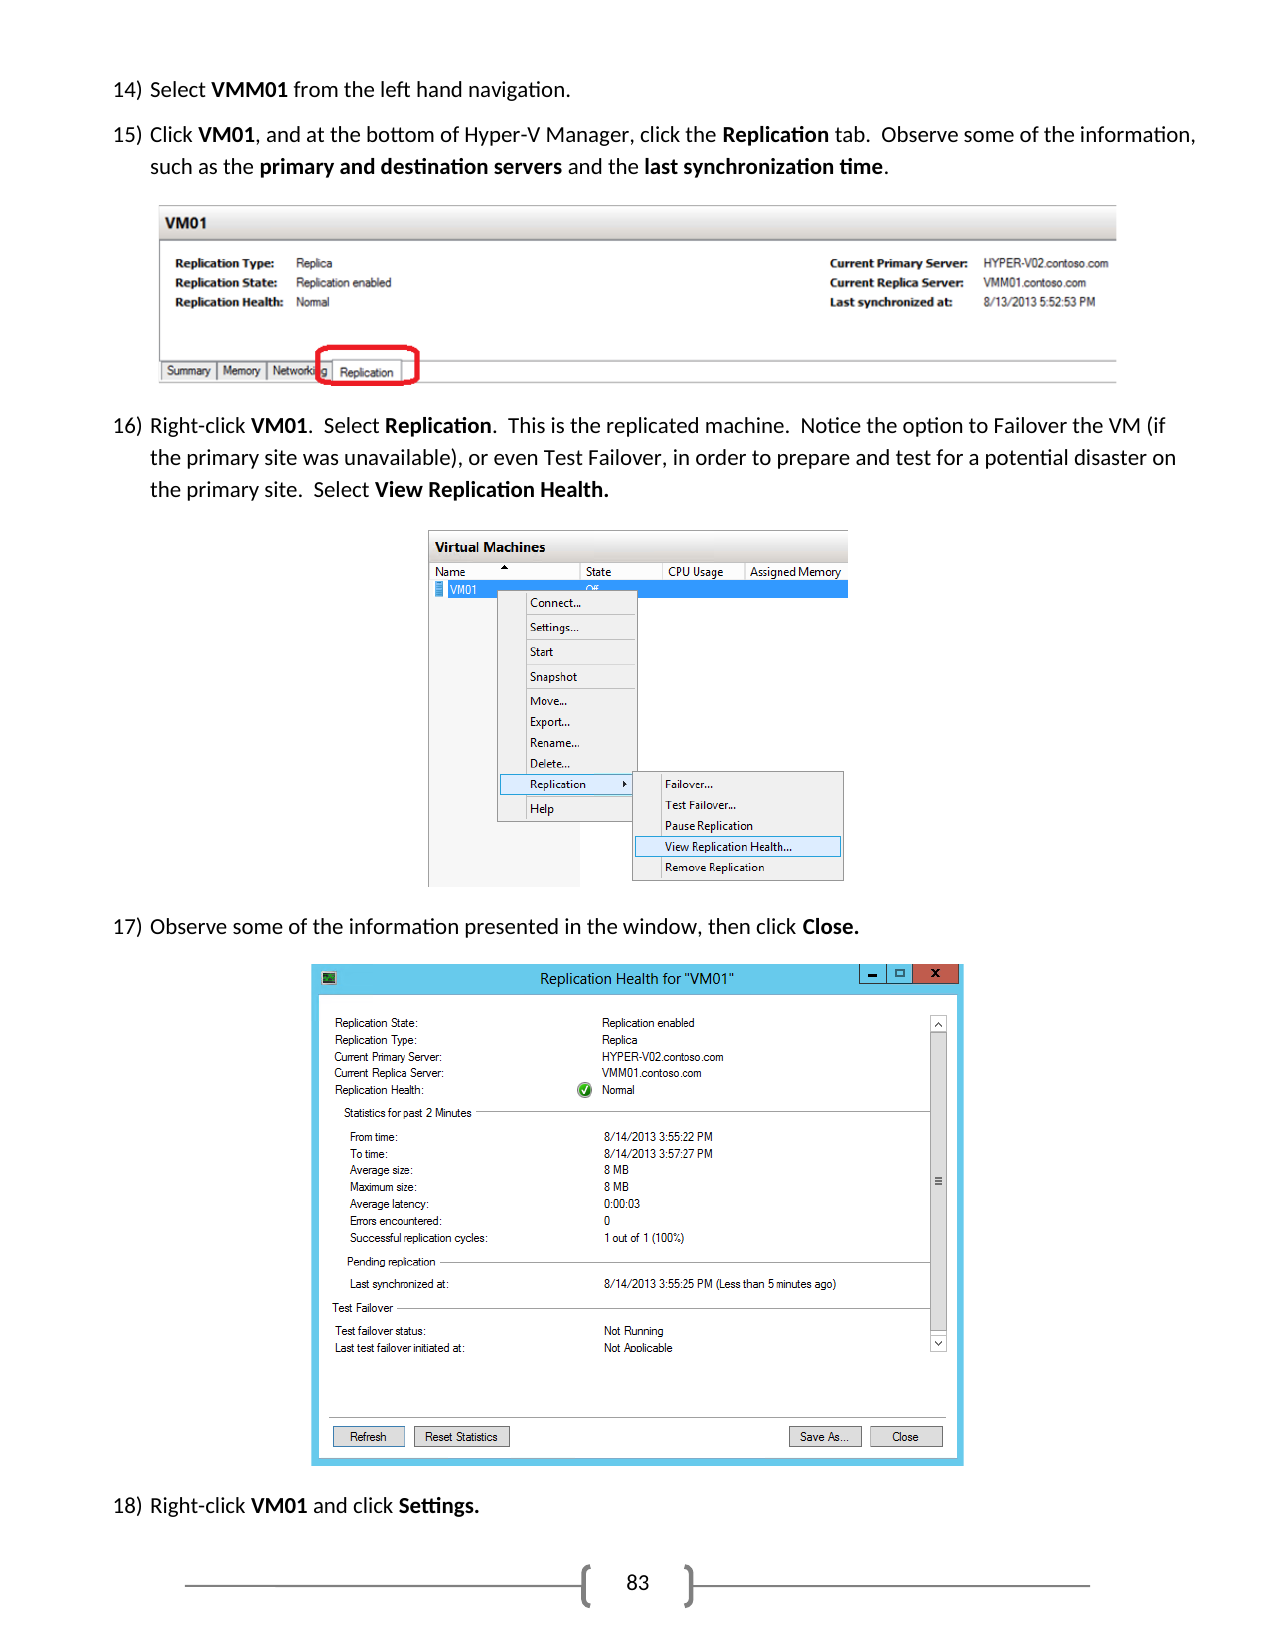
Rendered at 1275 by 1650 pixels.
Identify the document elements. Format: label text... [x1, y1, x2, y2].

picture [427, 528, 848, 887]
list Right-click VM01 and click Settings. [112, 1491, 1200, 1519]
list Select VMM01 from the left hand navigation. [112, 75, 1200, 103]
list Observe some of the information presented in the window, then click Close. [112, 912, 1200, 940]
picture [311, 964, 964, 1466]
list Click VM01, and at the bottom of Hyper-V Manager, click the Replication tab. Observe some of the information, such as the primary and destination servers and the last synchronization time. [112, 120, 1200, 180]
picture [158, 205, 1117, 386]
list Right-click VM01. Select Replication. This is the replicated machine. Notice the option to Failover the VM (if the primary site was unavailable), or even Test Failover, in order to prepare and test for a potential disaster on the primary site. Select View Replication Health. [112, 411, 1200, 503]
